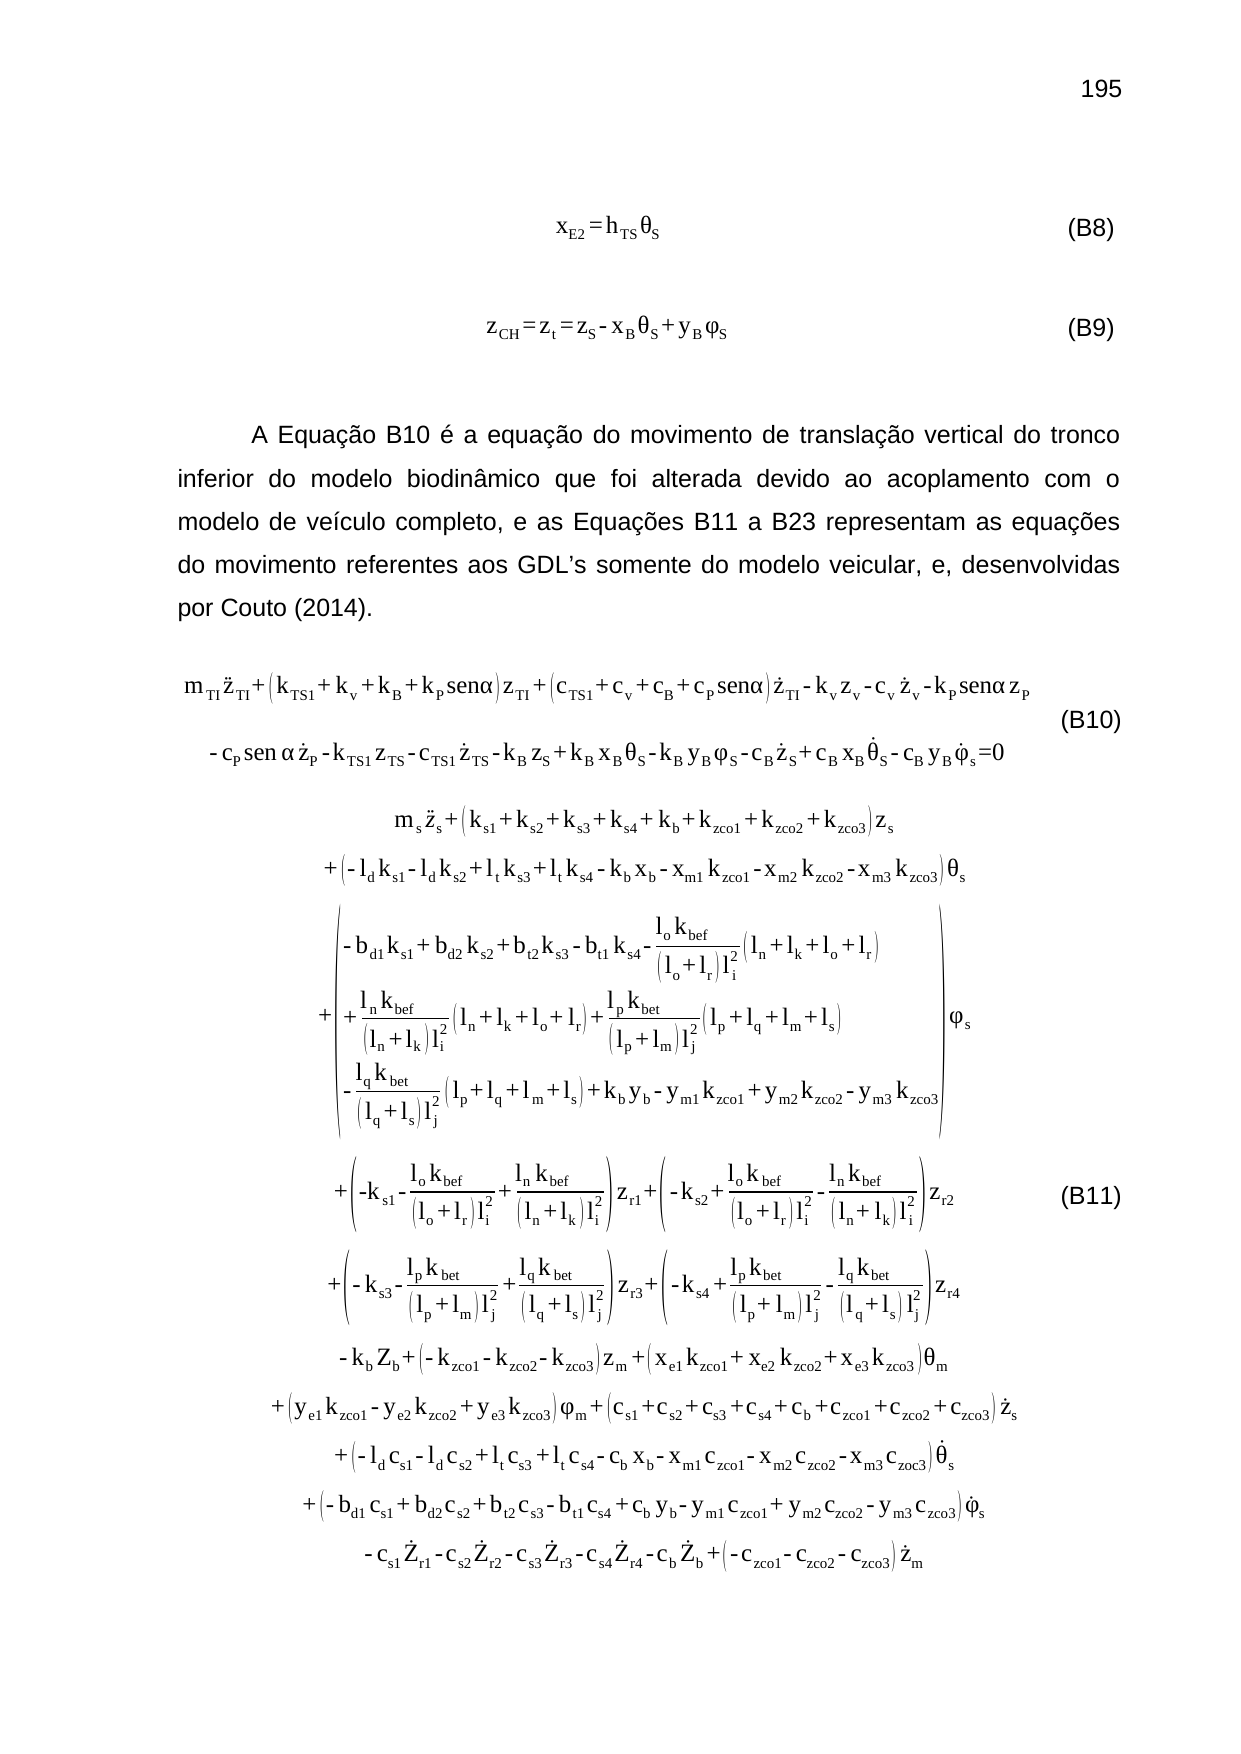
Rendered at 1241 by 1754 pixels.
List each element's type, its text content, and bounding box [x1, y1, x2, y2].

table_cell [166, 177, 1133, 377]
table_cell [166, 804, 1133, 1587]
text A Equação B10 é a equação do movimento de translação vertical do tronco inferior do modelo biodinâmico que foi alterada devido ao acoplamento com o modelo de veículo completo, e as Equações B11 a B23 representam as equações do movimento referentes aos GDL’s somente do modelo veicular, e, desenvolvidas por Couto (2014). [177, 421, 1122, 622]
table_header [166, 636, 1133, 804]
